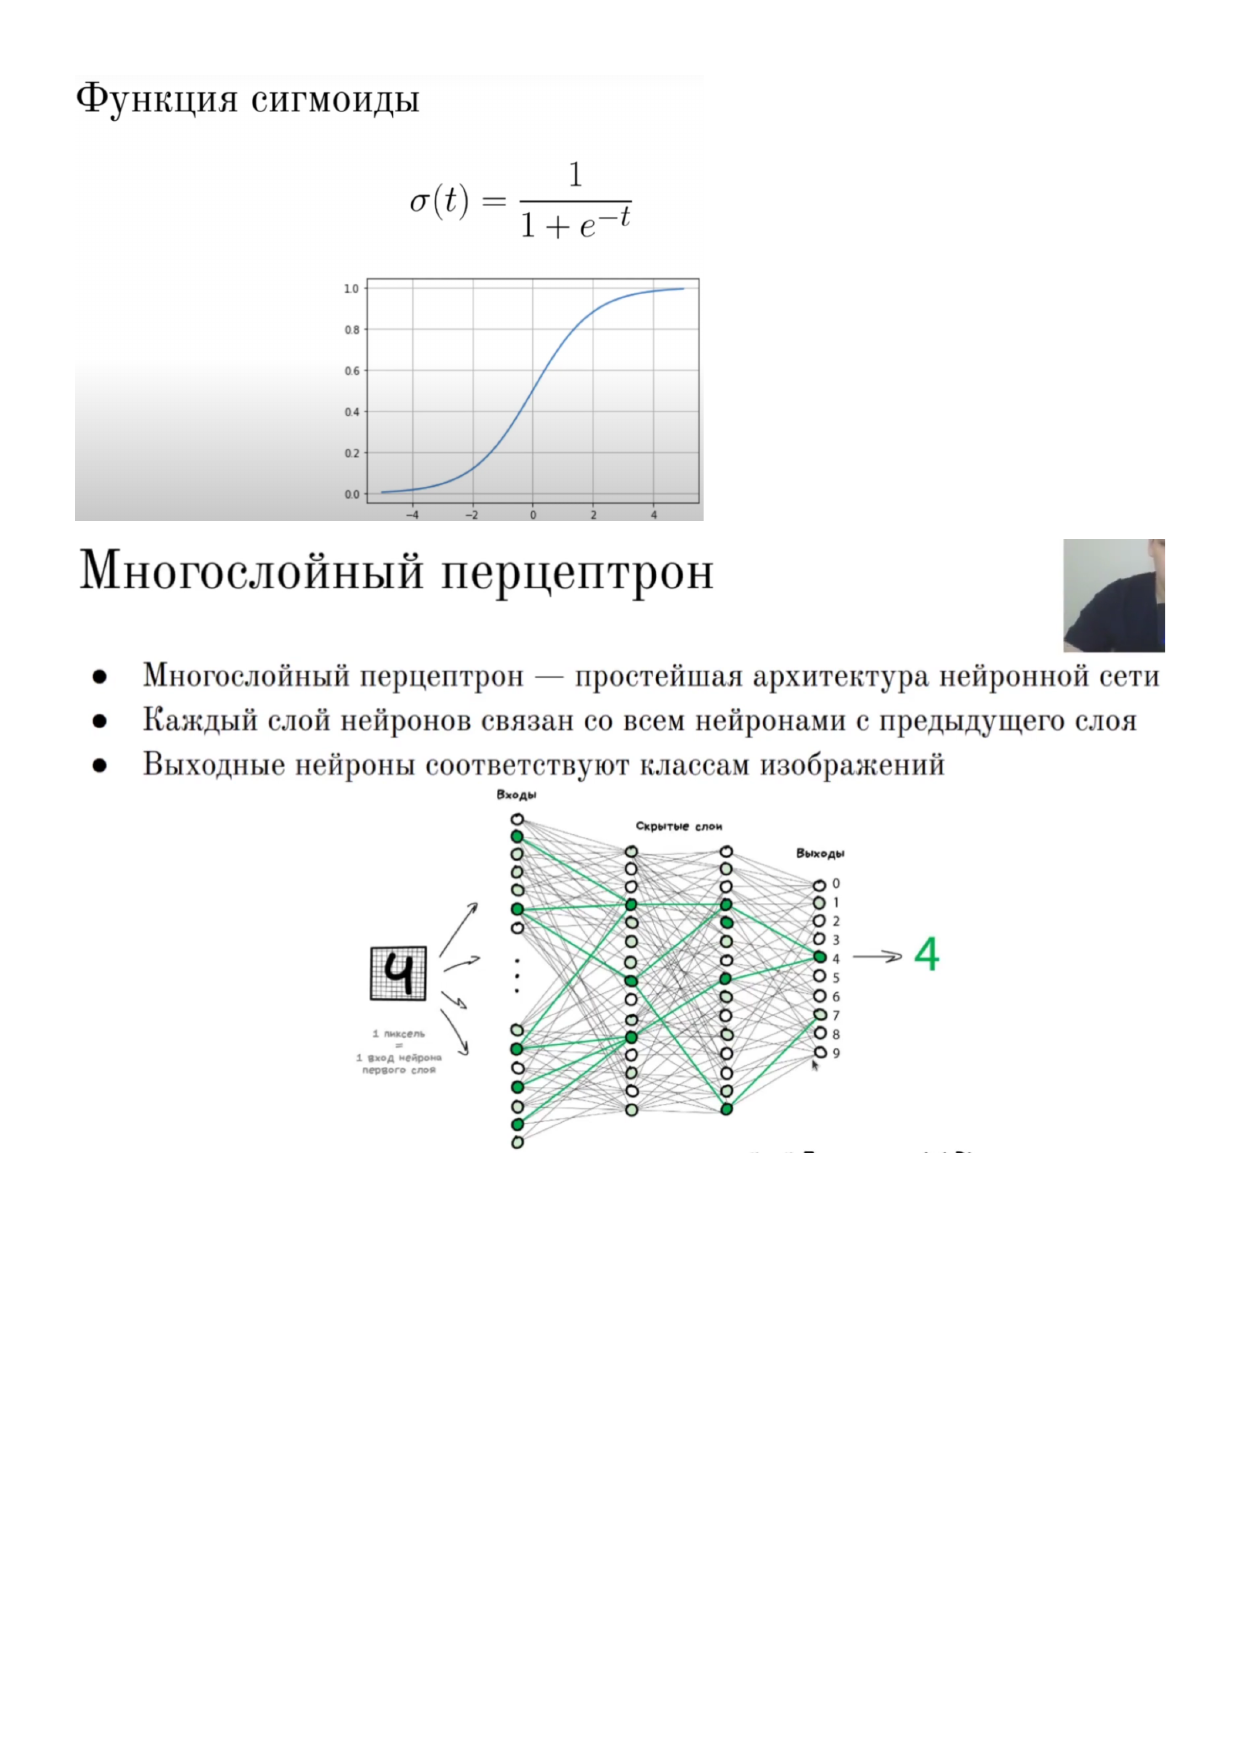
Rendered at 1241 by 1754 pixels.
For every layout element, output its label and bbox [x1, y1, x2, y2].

picture [75, 539, 1166, 1153]
picture [75, 75, 704, 521]
